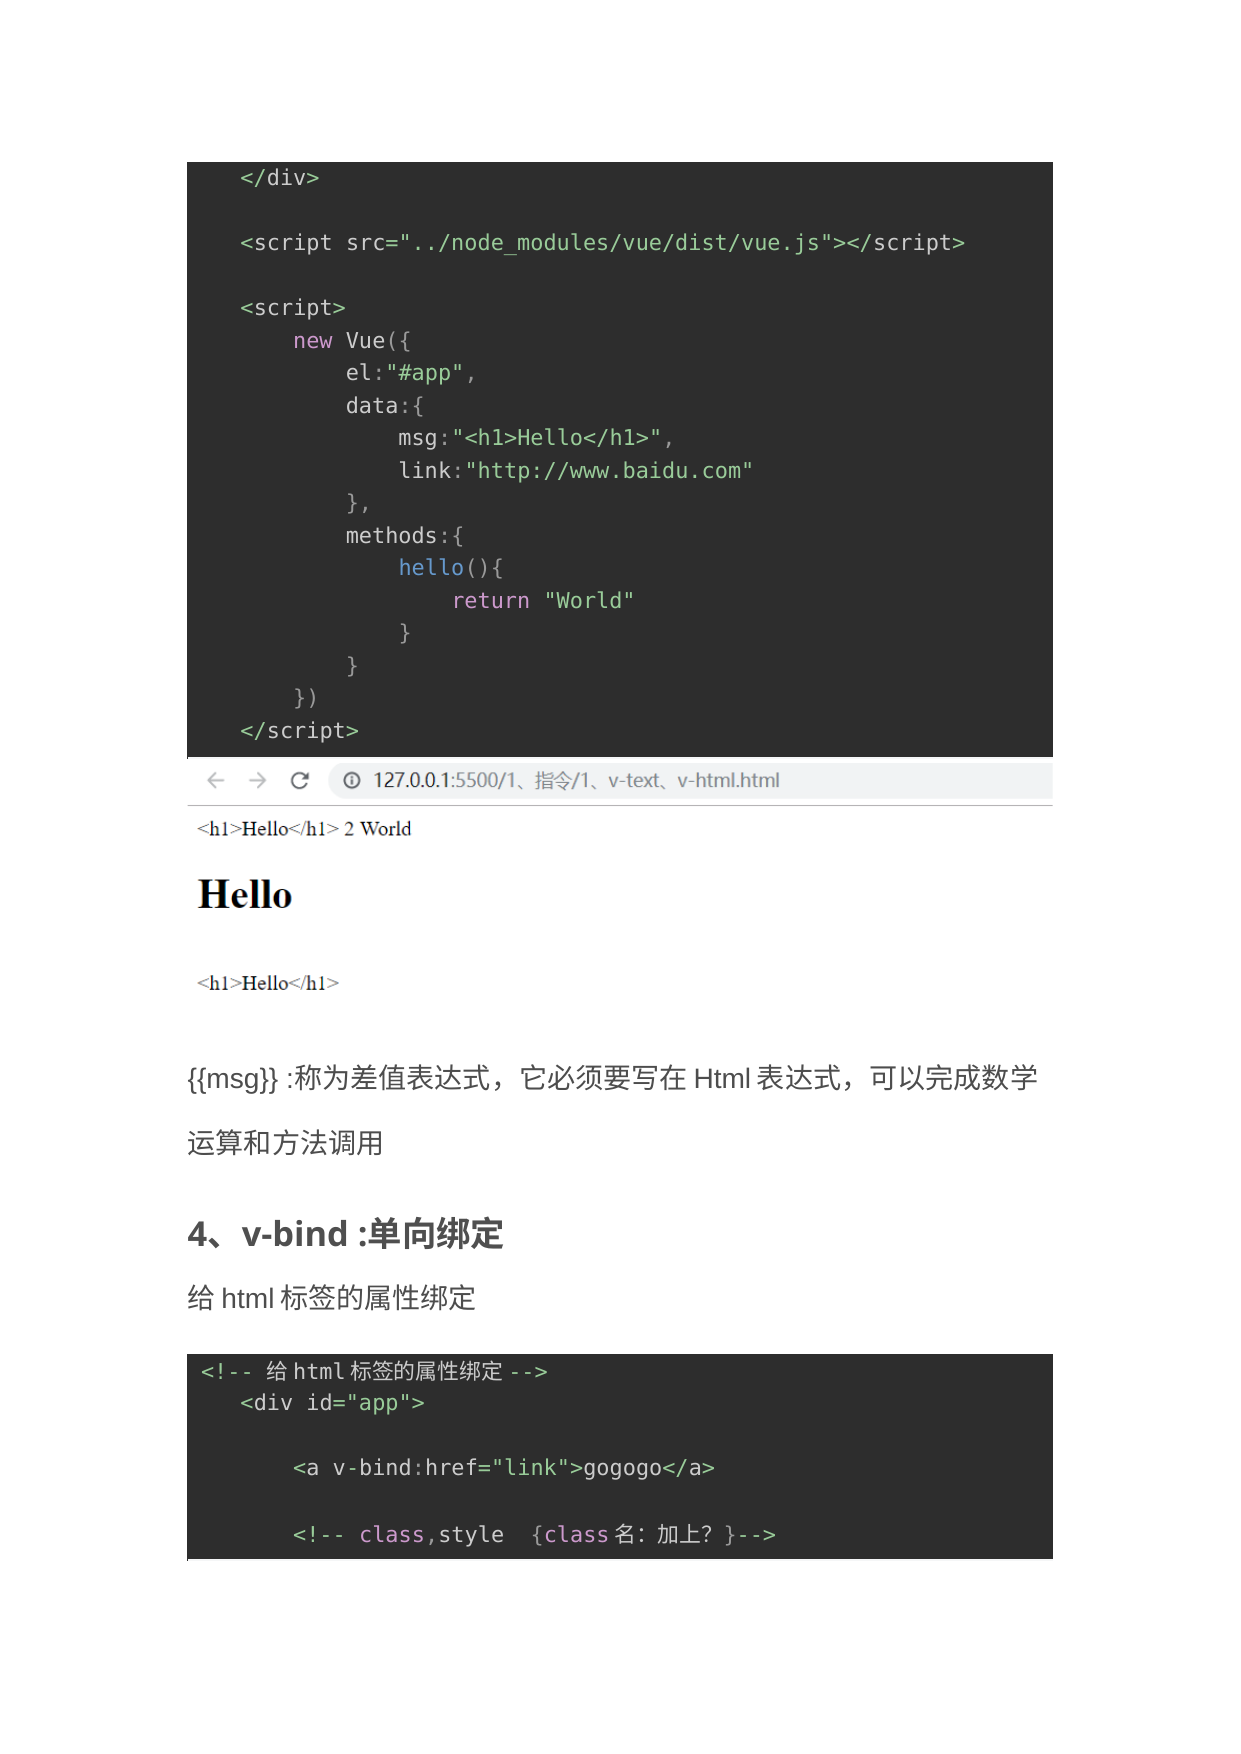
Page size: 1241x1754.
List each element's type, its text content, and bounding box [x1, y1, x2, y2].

text 4、v-bind :单向绑定 [187, 1199, 1053, 1264]
text <!-- class,style {class名：加上？}--> [187, 1516, 1053, 1561]
text </script> [187, 714, 1053, 759]
text new Vue({ [187, 324, 1053, 357]
text }, [187, 487, 1053, 519]
text <a v-bind:href="link">gogogo</a> [187, 1451, 1053, 1484]
text <!-- 给html标签的属性绑定 --> [187, 1354, 267, 1386]
text } [187, 649, 1053, 682]
text link:"http://www.baidu.com" [187, 454, 1053, 487]
picture [187, 763, 1053, 1014]
text <!-- 给html标签的属性绑定 --> [508, 1354, 1053, 1386]
text el:"#app", [187, 357, 1053, 389]
text 给html标签的属性绑定 [187, 1264, 1053, 1329]
text }) [187, 682, 1053, 714]
text } [187, 617, 1053, 649]
text {{msg}} :称为差值表达式，它必须要写在Html表达式，可以完成数学运算和方法调用 [187, 1044, 1053, 1174]
text <script src="../node_modules/vue/dist/vue.js"></script> [187, 227, 1053, 259]
text hello(){ [187, 552, 1053, 584]
text <script> [187, 292, 1053, 324]
text msg:"<h1>Hello</h1>", [187, 422, 1053, 454]
text methods:{ [187, 519, 1053, 552]
text data:{ [187, 389, 1053, 422]
text return "World" [187, 584, 1053, 617]
text <div id="app"> [187, 1386, 1053, 1419]
text </div> [187, 162, 1053, 194]
